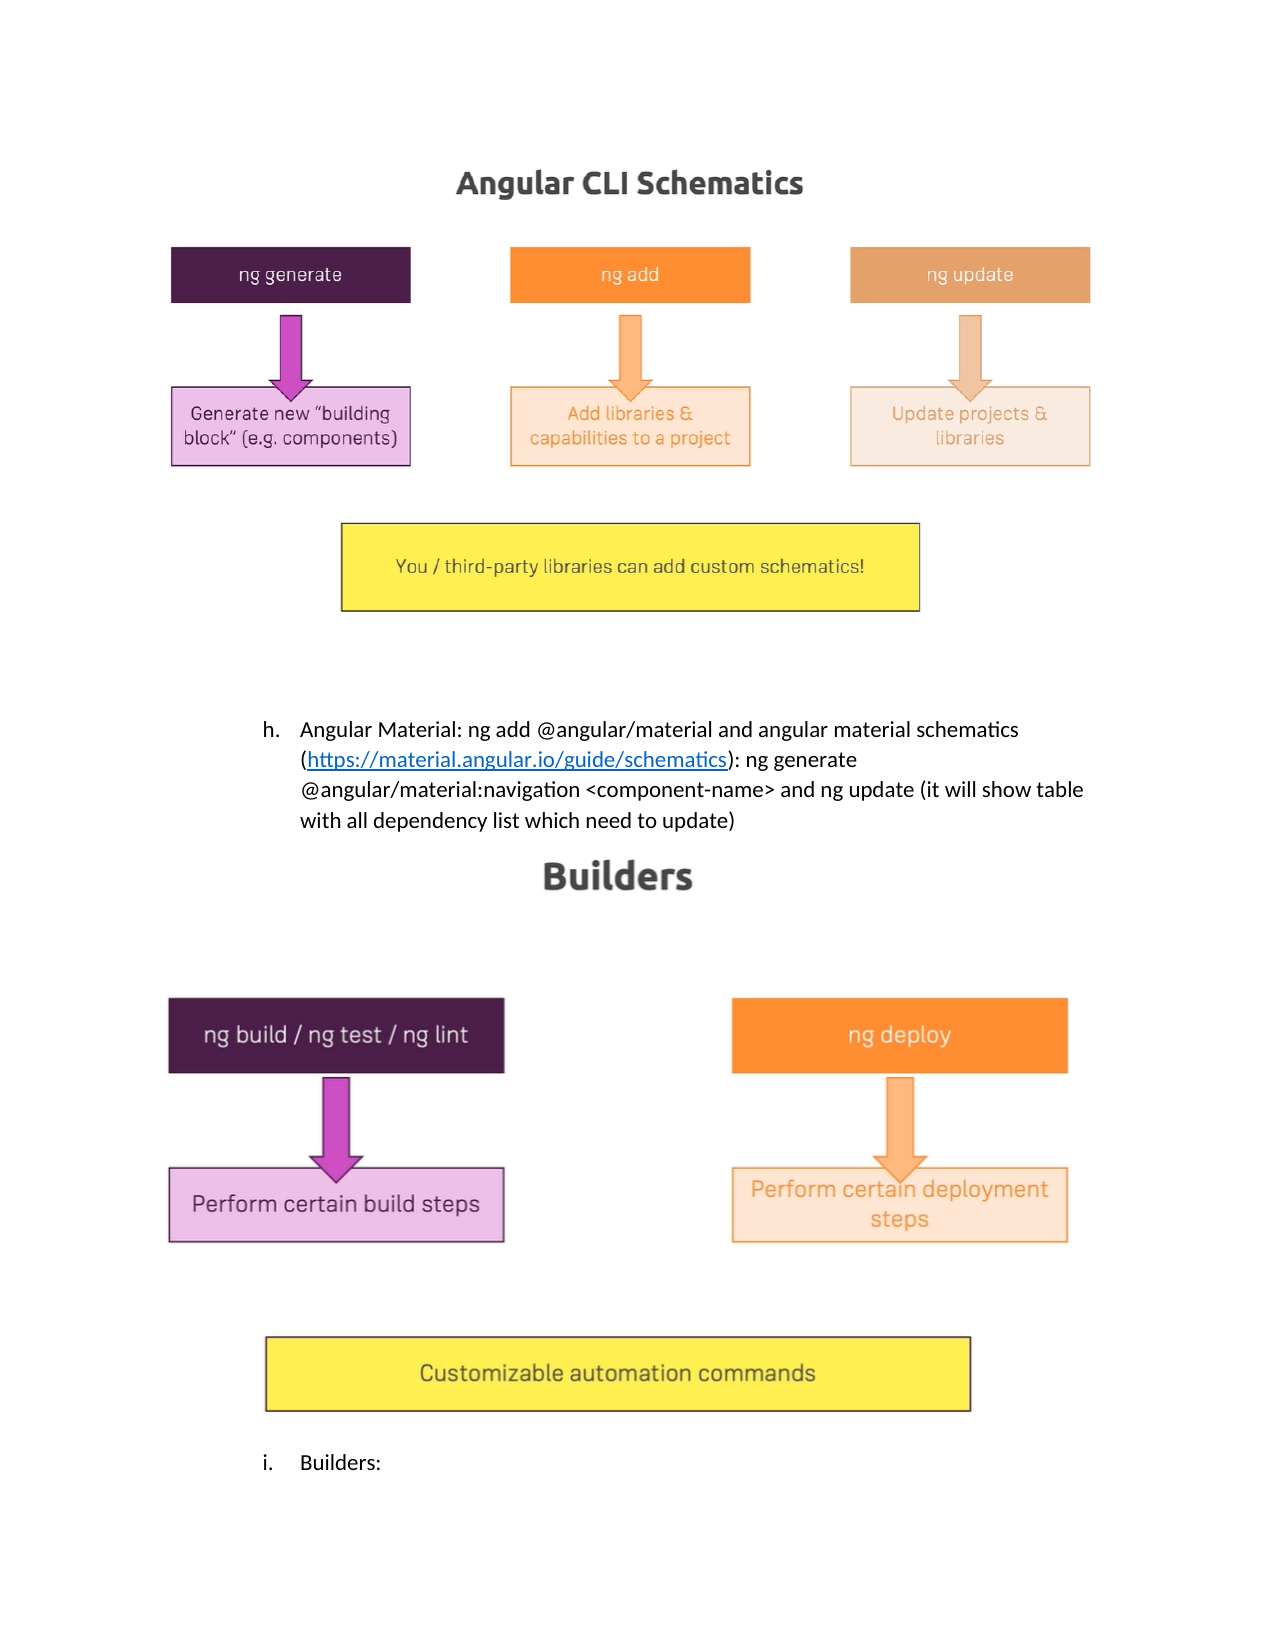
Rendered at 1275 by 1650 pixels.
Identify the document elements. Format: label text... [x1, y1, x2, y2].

picture [150, 852, 1125, 1430]
list Angular Material: ng add @angular/material and angular material schematics (https://material.angular.io/guide/schematics): ng generate @angular/material:navigation <component-name> and ng update (it will show table with all dependency list which need to update) [262, 715, 1125, 834]
picture [150, 150, 1125, 650]
list Builders: [262, 1448, 1125, 1476]
